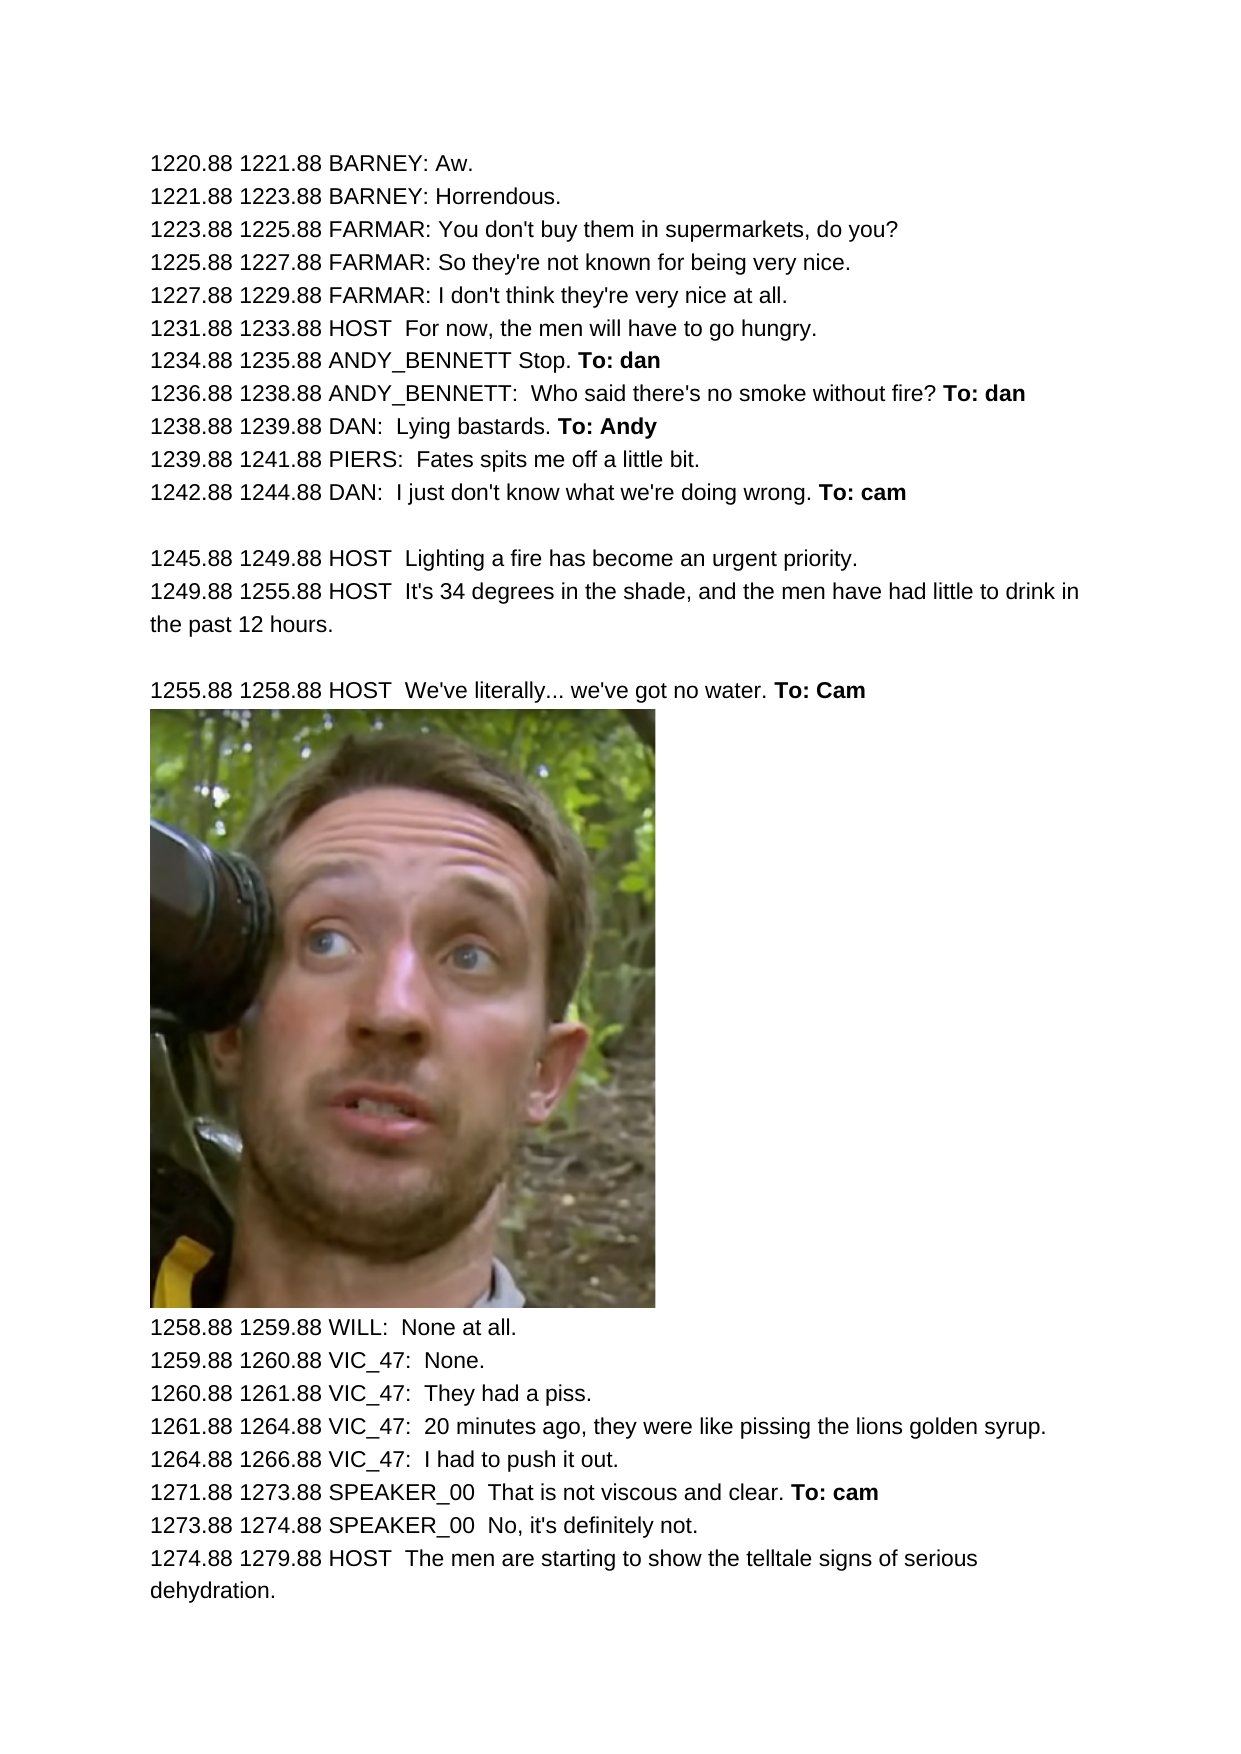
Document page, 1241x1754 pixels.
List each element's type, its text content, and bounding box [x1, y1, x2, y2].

text 1273.88 1274.88 SPEAKER_00 No, it's definitely not. [150, 1512, 1090, 1538]
text 1249.88 1255.88 HOST It's 34 degrees in the shade, and the men have had little to drink in the past 12 hours. [150, 578, 1090, 637]
text 1264.88 1266.88 VIC_47: I had to push it out. [150, 1446, 1090, 1472]
text 1242.88 1244.88 DAN: I just don't know what we're doing wrong. To: cam [150, 479, 1090, 506]
text 1223.88 1225.88 FARMAR: You don't buy them in supermarkets, do you? [150, 216, 1090, 242]
text 1258.88 1259.88 WILL: None at all. [150, 1314, 1090, 1340]
text 1255.88 1258.88 HOST We've literally... we've got no water. To: Cam [150, 677, 1090, 703]
text 1259.88 1260.88 VIC_47: None. [150, 1347, 1090, 1373]
text 1245.88 1249.88 HOST Lighting a fire has become an urgent priority. [150, 545, 1090, 571]
picture [150, 709, 656, 1308]
text 1231.88 1233.88 HOST For now, the men will have to go hungry. [150, 314, 1090, 341]
text 1238.88 1239.88 DAN: Lying bastards. To: Andy [150, 413, 1090, 440]
text 1236.88 1238.88 ANDY_BENNETT: Who said there's no smoke without fire? To: dan [150, 380, 1090, 407]
text 1271.88 1273.88 SPEAKER_00 That is not viscous and clear. To: cam [150, 1479, 1090, 1505]
text 1274.88 1279.88 HOST The men are starting to show the telltale signs of serious dehydration. [150, 1544, 1090, 1604]
text 1225.88 1227.88 FARMAR: So they're not known for being very nice. [150, 249, 1090, 275]
text 1239.88 1241.88 PIERS: Fates spits me off a little bit. [150, 446, 1090, 473]
text 1234.88 1235.88 ANDY_BENNETT Stop. To: dan [150, 347, 1090, 374]
text 1261.88 1264.88 VIC_47: 20 minutes ago, they were like pissing the lions golden syrup. [150, 1413, 1090, 1439]
text 1221.88 1223.88 BARNEY: Horrendous. [150, 183, 1090, 209]
text 1227.88 1229.88 FARMAR: I don't think they're very nice at all. [150, 282, 1090, 308]
text 1220.88 1221.88 BARNEY: Aw. [150, 150, 1090, 176]
text 1260.88 1261.88 VIC_47: They had a piss. [150, 1380, 1090, 1406]
